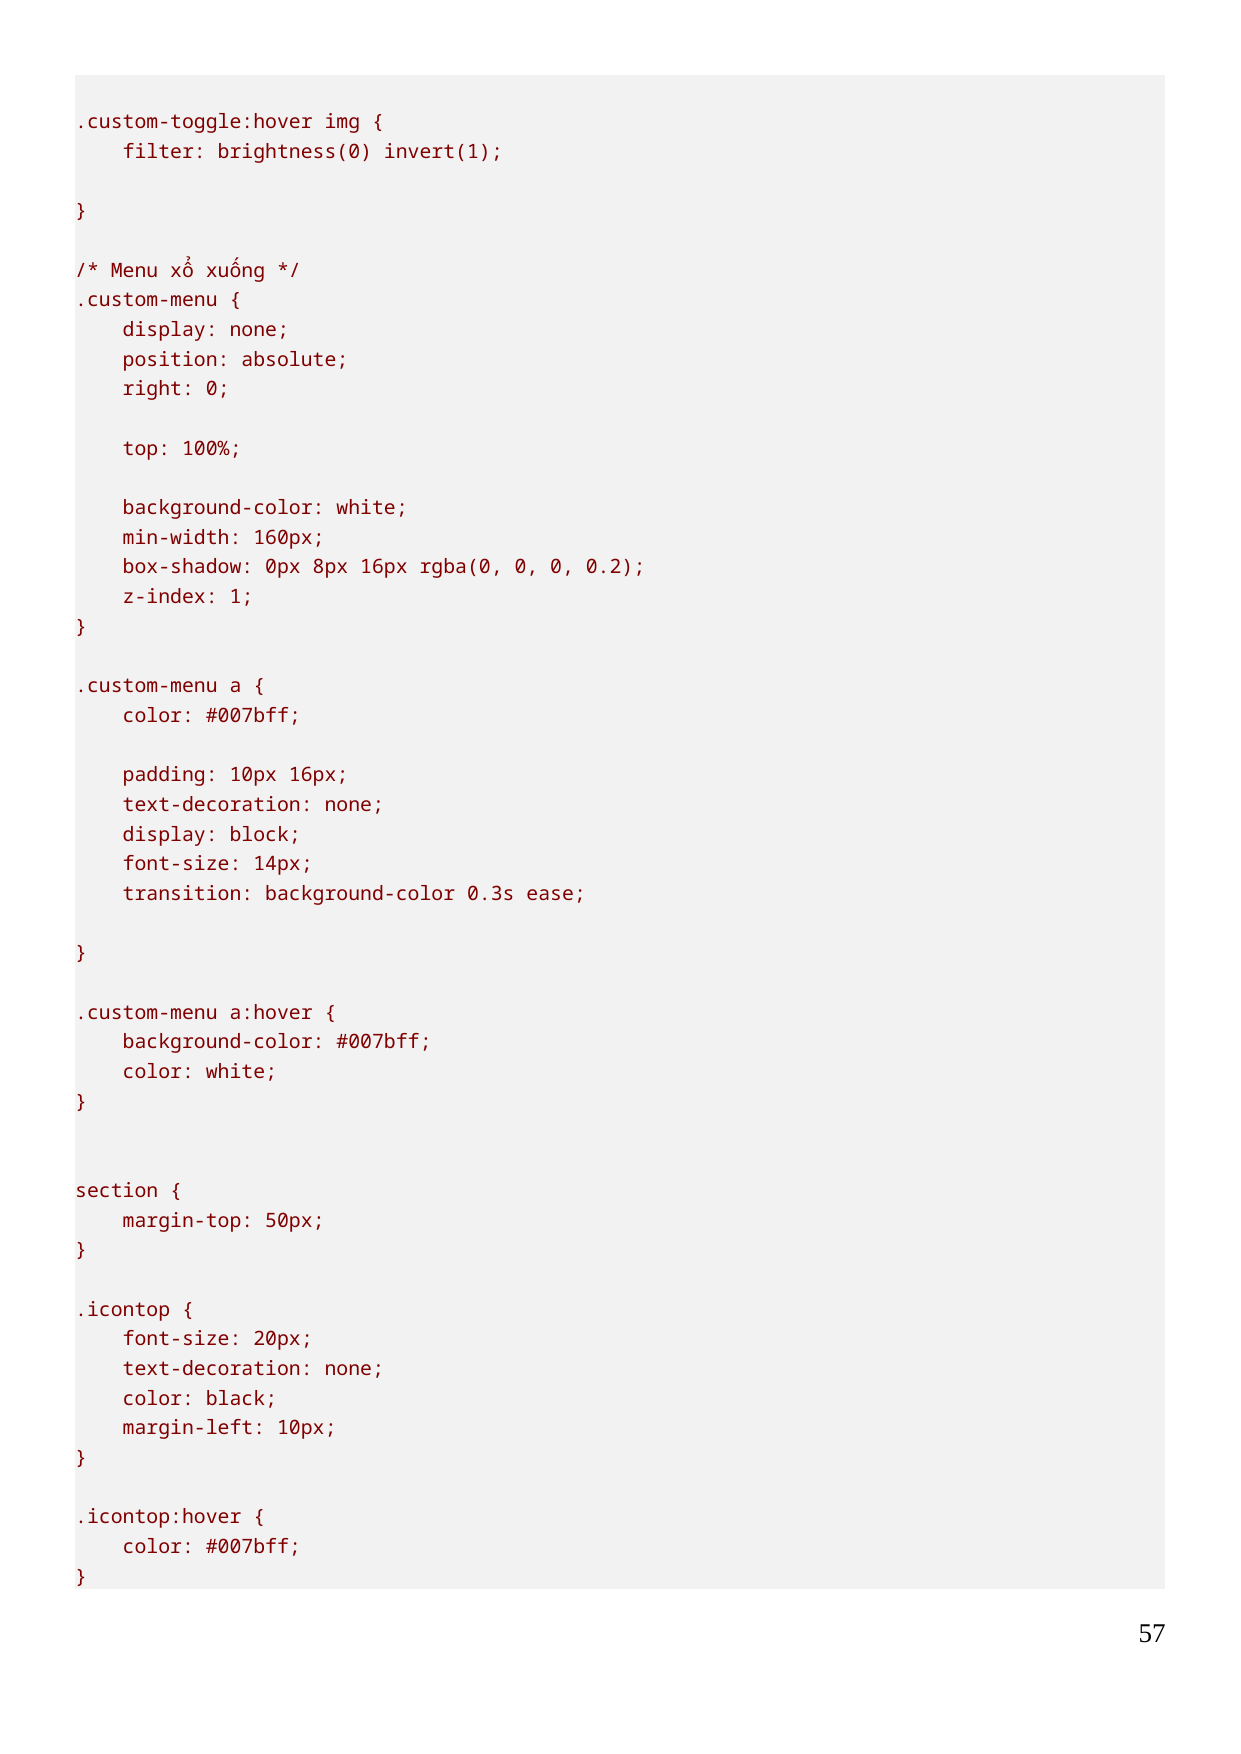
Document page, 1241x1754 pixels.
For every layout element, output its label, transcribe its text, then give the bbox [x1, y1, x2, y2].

text filter: brightness(0) invert(1); [75, 134, 1165, 164]
text padding: 10px 16px; [75, 758, 1165, 787]
text .custom-menu a:hover { [75, 995, 1165, 1025]
text font-size: 20px; [75, 1322, 1165, 1352]
text /* Menu xổ xuống */ [75, 253, 1165, 283]
text background-color: white; [75, 491, 1165, 520]
text } [75, 936, 1165, 966]
text text-decoration: none; [75, 787, 1165, 817]
text margin-top: 50px; [75, 1203, 1165, 1233]
text top: 100%; [75, 431, 1165, 461]
text display: none; [75, 312, 1165, 342]
text transition: background-color 0.3s ease; [75, 877, 1165, 906]
text margin-left: 10px; [75, 1411, 1165, 1441]
text position: absolute; [75, 342, 1165, 372]
text } [75, 1559, 1165, 1589]
text .icontop:hover { [75, 1500, 1165, 1530]
text } [75, 1233, 1165, 1262]
text } [75, 1441, 1165, 1470]
text } [75, 609, 1165, 639]
text text-decoration: none; [75, 1352, 1165, 1381]
text font-size: 14px; [75, 847, 1165, 877]
text .custom-menu a { [75, 669, 1165, 698]
text } [75, 1084, 1165, 1114]
text } [75, 194, 1165, 223]
text color: #007bff; [75, 698, 1165, 728]
text .icontop { [75, 1292, 1165, 1322]
text z-index: 1; [75, 580, 1165, 609]
text background-color: #007bff; [75, 1025, 1165, 1055]
text section { [75, 1173, 1165, 1203]
text right: 0; [75, 372, 1165, 402]
text color: white; [75, 1055, 1165, 1084]
text .custom-menu { [75, 283, 1165, 312]
text .custom-toggle:hover img { [75, 105, 1165, 134]
text min-width: 160px; [75, 520, 1165, 550]
text display: block; [75, 817, 1165, 847]
text color: black; [75, 1381, 1165, 1411]
text color: #007bff; [75, 1530, 1165, 1559]
text box-shadow: 0px 8px 16px rgba(0, 0, 0, 0.2); [75, 550, 1165, 580]
